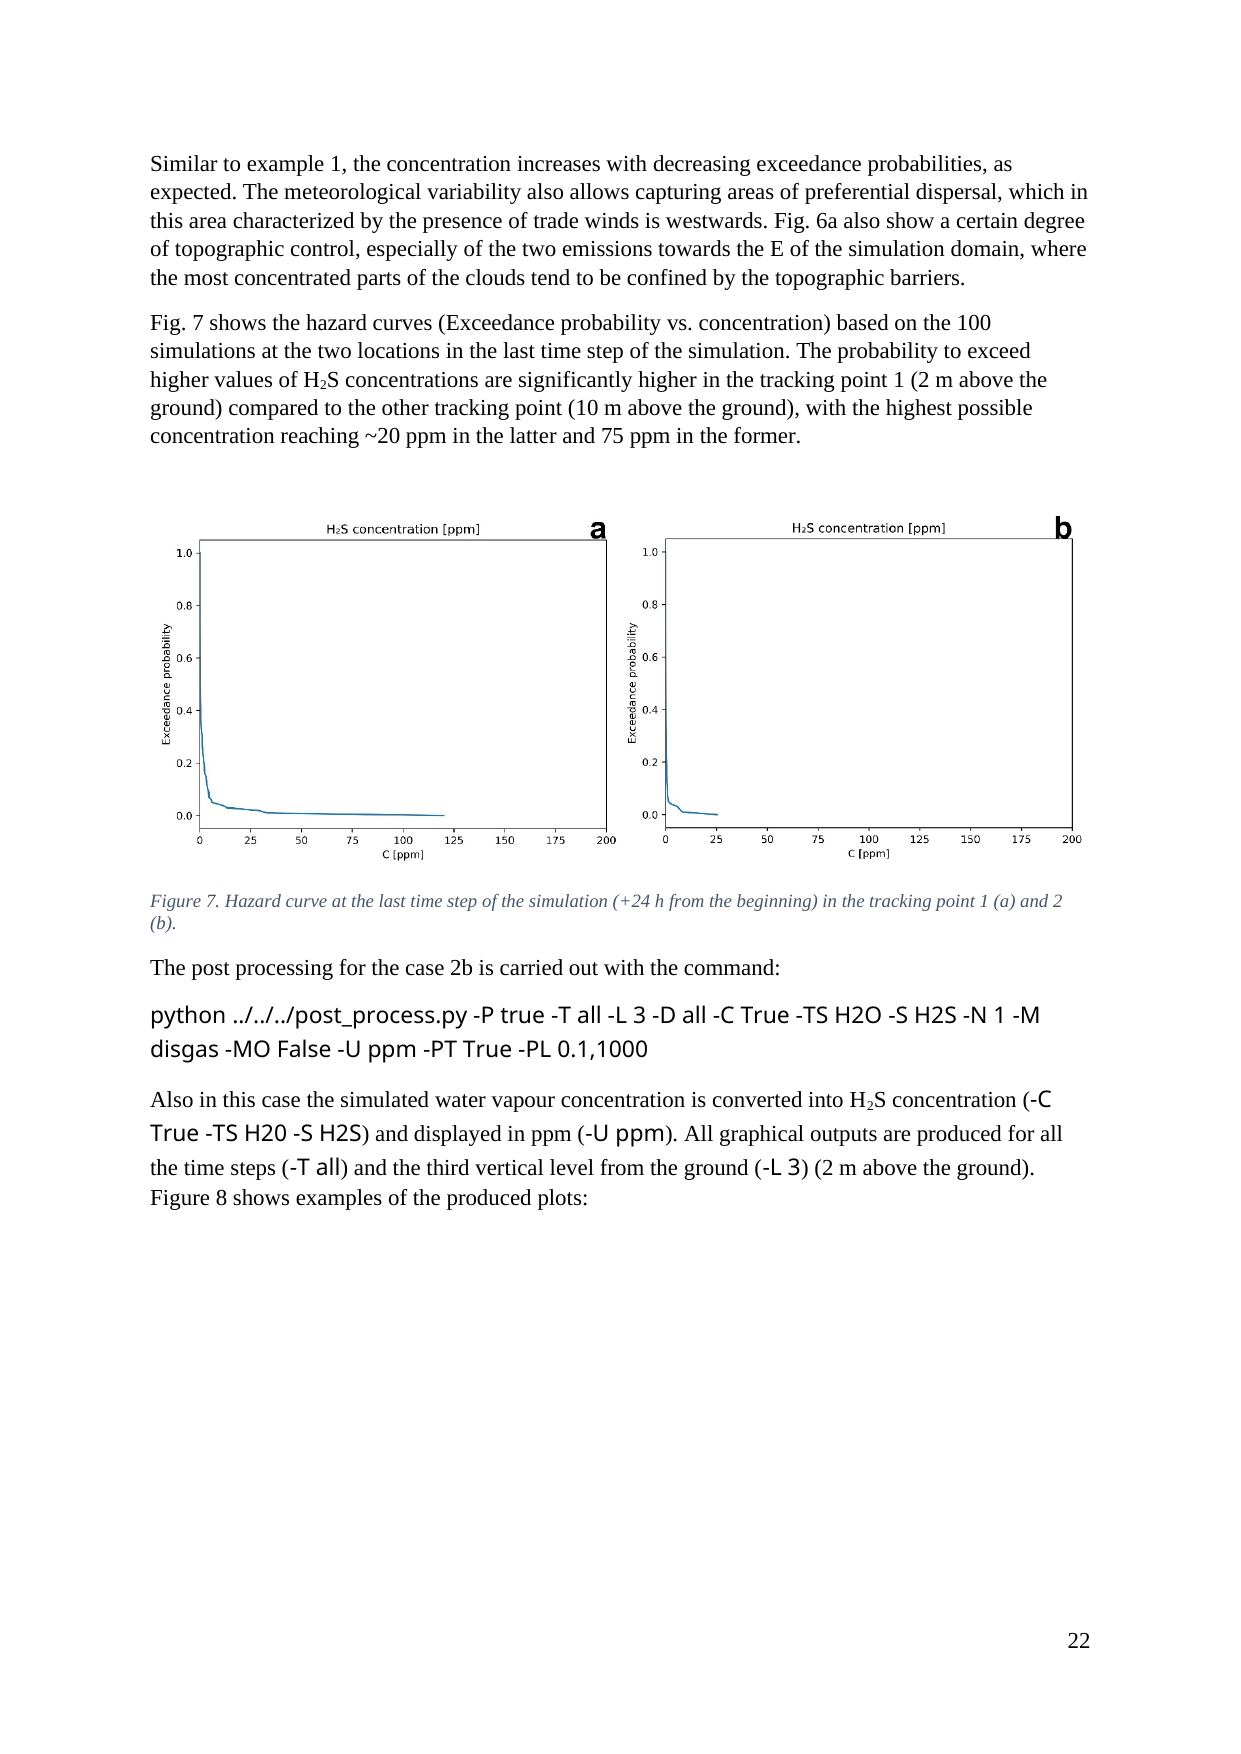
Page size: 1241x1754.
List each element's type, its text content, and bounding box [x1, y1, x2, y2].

text The post processing for the case 2b is carried out with the command: [150, 954, 1090, 980]
text python ../../../post_process.py -P true -T all -L 3 -D all -C True -TS H2O -S H2S -N 1 -M disgas -MO False -U ppm -PT True -PL 0.1,1000 [150, 999, 1090, 1064]
picture [150, 512, 1093, 872]
text Figure 7. Hazard curve at the last time step of the simulation (+24 h from the beginning) in the tracking point 1 (a) and 2 (b). [150, 890, 1090, 933]
text Fig. 7 shows the hazard curves (Exceedance probability vs. concentration) based on the 100 simulations at the two locations in the last time step of the simulation. The probability to exceed higher values of H2S concentrations are significantly higher in the tracking point 1 (2 m above the ground) compared to the other tracking point (10 m above the ground), with the highest possible concentration reaching ~20 ppm in the latter and 75 ppm in the former. [150, 309, 1090, 449]
text Also in this case the simulated water vapour concentration is converted into H2S concentration (-C True -TS H20 -S H2S) and displayed in ppm (-U ppm). All graphical outputs are produced for all the time steps (-T all) and the third vertical level from the ground (-L 3) (2 m above the ground). Figure 8 shows examples of the produced plots: [150, 1083, 1090, 1211]
text Similar to example 1, the concentration increases with decreasing exceedance probabilities, as expected. The meteorological variability also allows capturing areas of preferential dispersal, which in this area characterized by the presence of trade winds is westwards. Fig. 6a also show a certain degree of topographic control, especially of the two emissions towards the E of the simulation domain, where the most concentrated parts of the clouds tend to be confined by the topographic barriers. [150, 150, 1090, 290]
